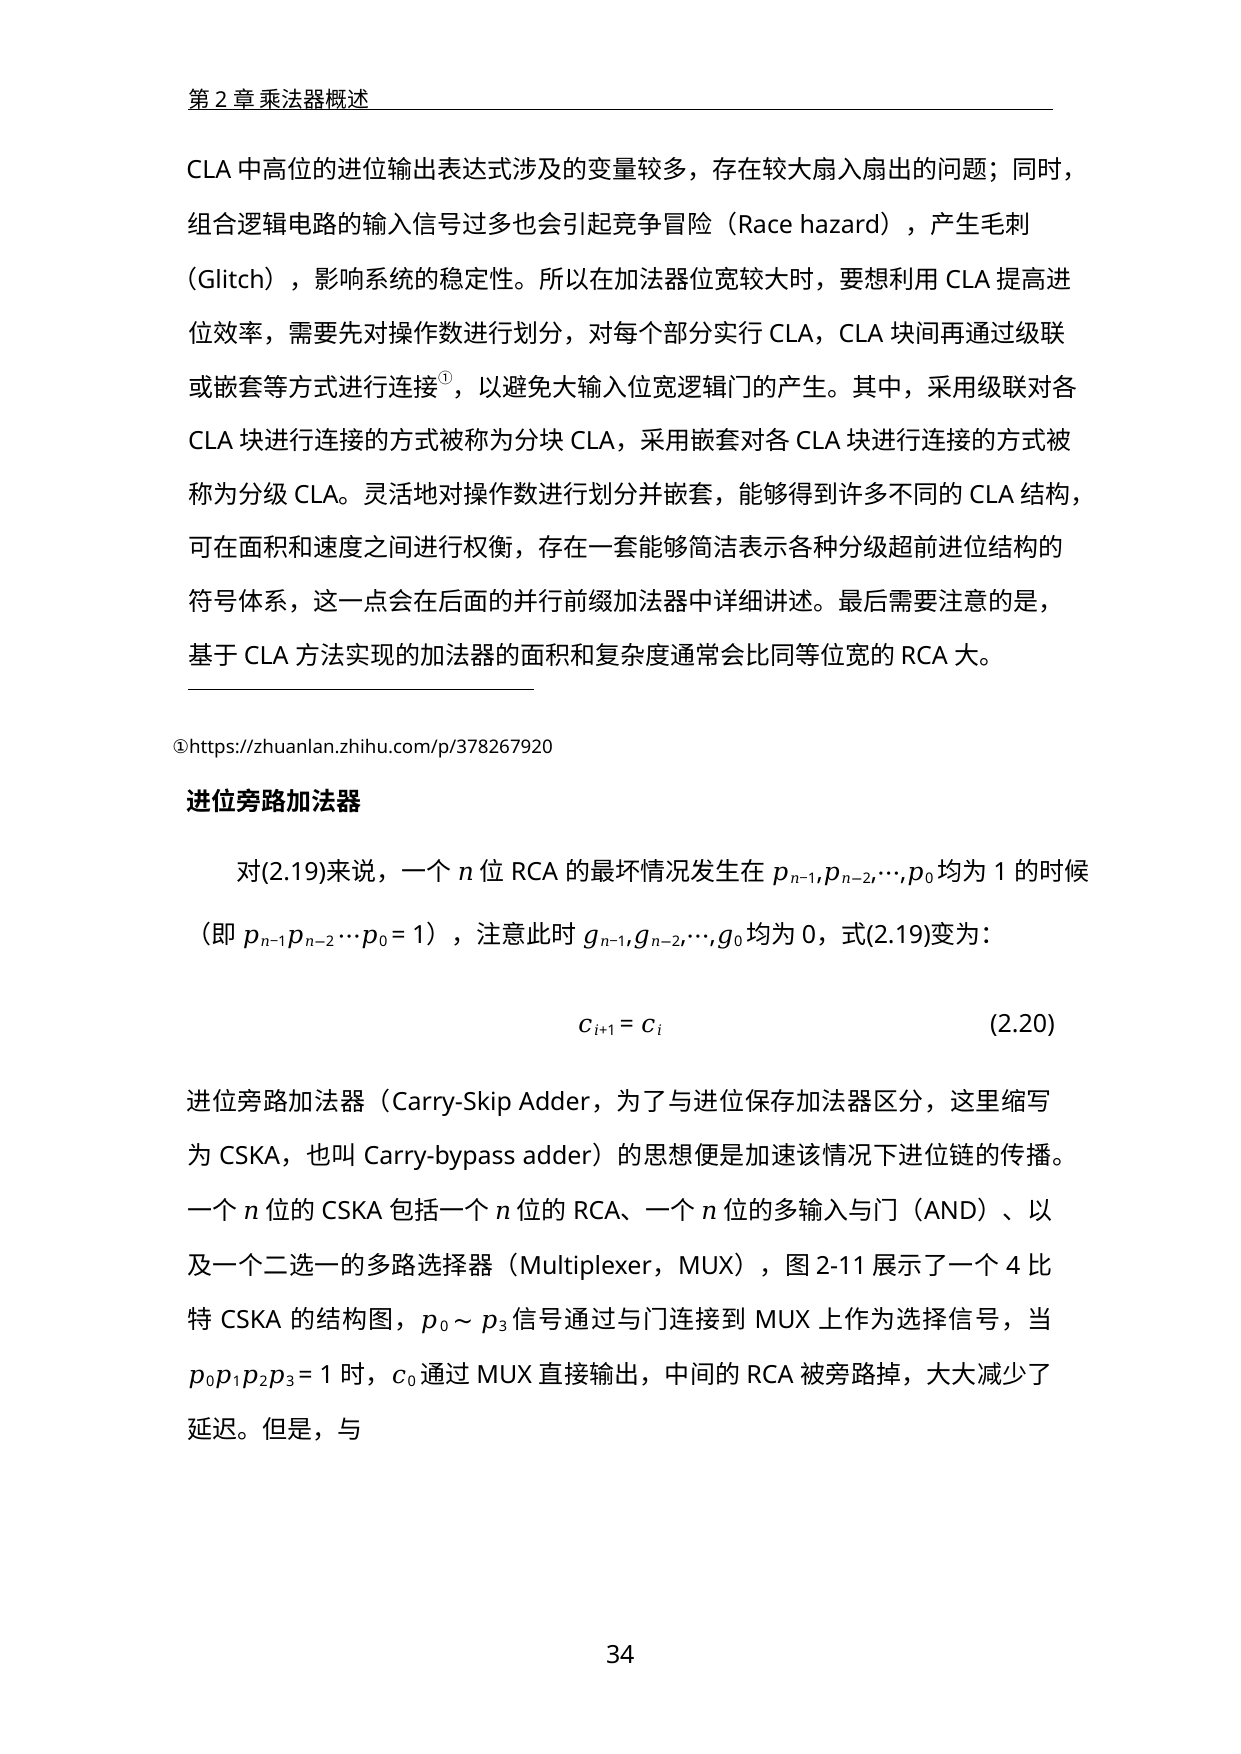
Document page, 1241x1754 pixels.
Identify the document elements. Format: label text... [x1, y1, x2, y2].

text CLA 中高位的进位输出表达式涉及的变量较多，存在较大扇入扇出的问题；同时，组合逻辑电路的输入信号过多也会引起竞争冒险（Race hazard），产生毛刺 [186, 150, 1089, 241]
text ① https://zhuanlan.zhihu.com/p/378267920 [172, 733, 1091, 759]
text 对(2.19)来说，一个 𝑛 位 RCA 的最坏情况发生在 𝑝𝑛−1,𝑝𝑛−2,⋯,𝑝0 均为 1 的时候（即 𝑝𝑛−1𝑝𝑛−2 ⋯𝑝0 = 1），注意此时 𝑔𝑛−1,𝑔𝑛−2,⋯,𝑔0 均为 0，式(2.19)变为： [186, 852, 1089, 951]
text 进位旁路加法器（Carry-Skip Adder，为了与进位保存加法器区分，这里缩写为 CSKA，也叫 Carry-bypass adder）的思想便是加速该情况下进位链的传播。一个 𝑛 位的 CSKA 包括一个 𝑛 位的 RCA、一个 𝑛 位的多输入与门（AND）、以及一个二选一的多路选择器（Multiplexer，MUX），图2-11展示了一个 4 比特 CSKA 的结构图，𝑝0 ∼ 𝑝3 信号通过与门连接到 MUX 上作为选择信号，当 𝑝0𝑝1𝑝2𝑝3 = 1 时，𝑐0 通过 MUX 直接输出，中间的 RCA 被旁路掉，大大减少了延迟。但是，与 [186, 1081, 1052, 1446]
text 进位旁路加法器 [186, 781, 1091, 817]
text 𝑐𝑖+1 = 𝑐𝑖 (2.20) [172, 1006, 1091, 1040]
text （Glitch），影响系统的稳定性。所以在加法器位宽较大时，要想利用 CLA 提高进位效率，需要先对操作数进行划分，对每个部分实行 CLA，CLA 块间再通过级联或嵌套等方式进行连接①，以避免大输入位宽逻辑门的产生。其中，采用级联对各 CLA 块进行连接的方式被称为分块 CLA，采用嵌套对各 CLA 块进行连接的方式被称为分级 CLA。灵活地对操作数进行划分并嵌套，能够得到许多不同的 CLA 结构，可在面积和速度之间进行权衡，存在一套能够简洁表示各种分级超前进位结构的符号体系，这一点会在后面的并行前缀加法器中详细讲述。最后需要注意的是，基于 CLA 方法实现的加法器的面积和复杂度通常会比同等位宽的 RCA 大。 [172, 260, 1077, 671]
